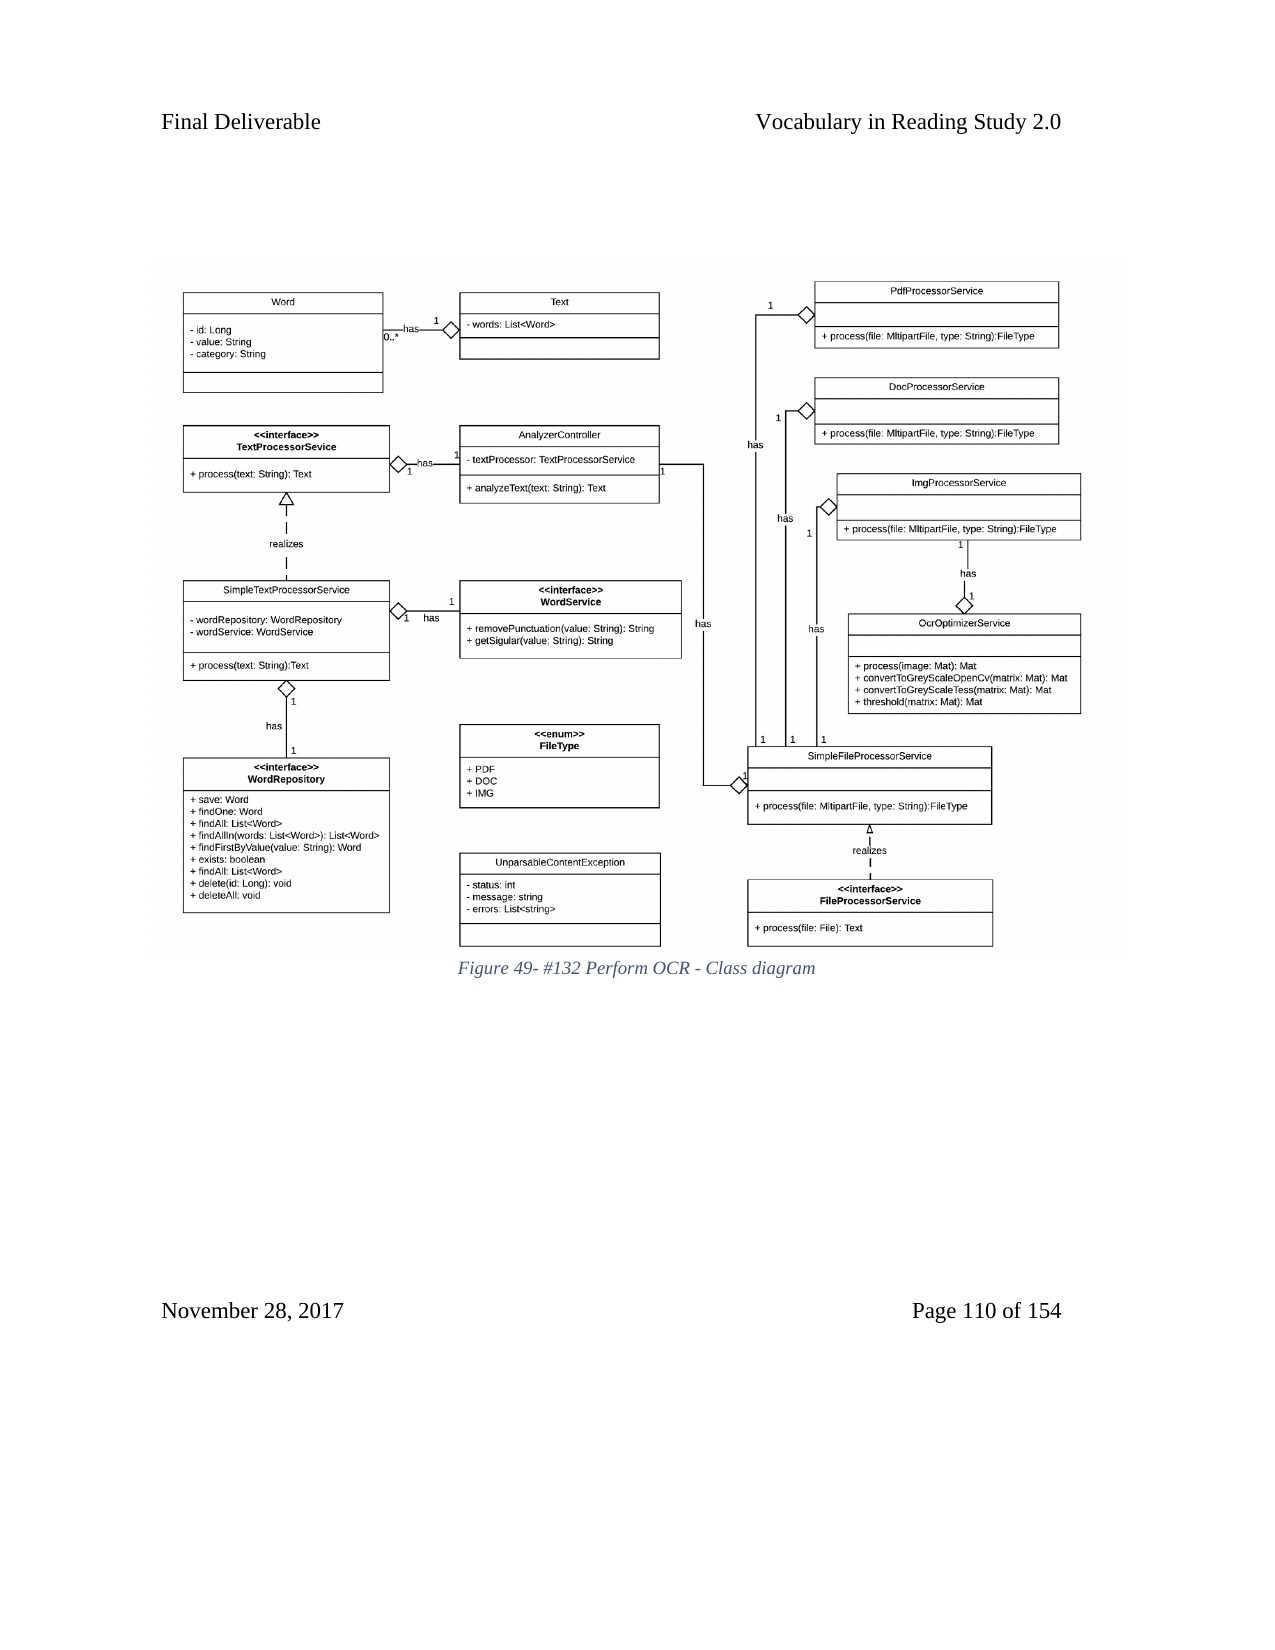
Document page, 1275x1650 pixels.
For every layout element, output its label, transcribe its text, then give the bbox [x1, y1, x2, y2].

picture [150, 256, 1125, 957]
